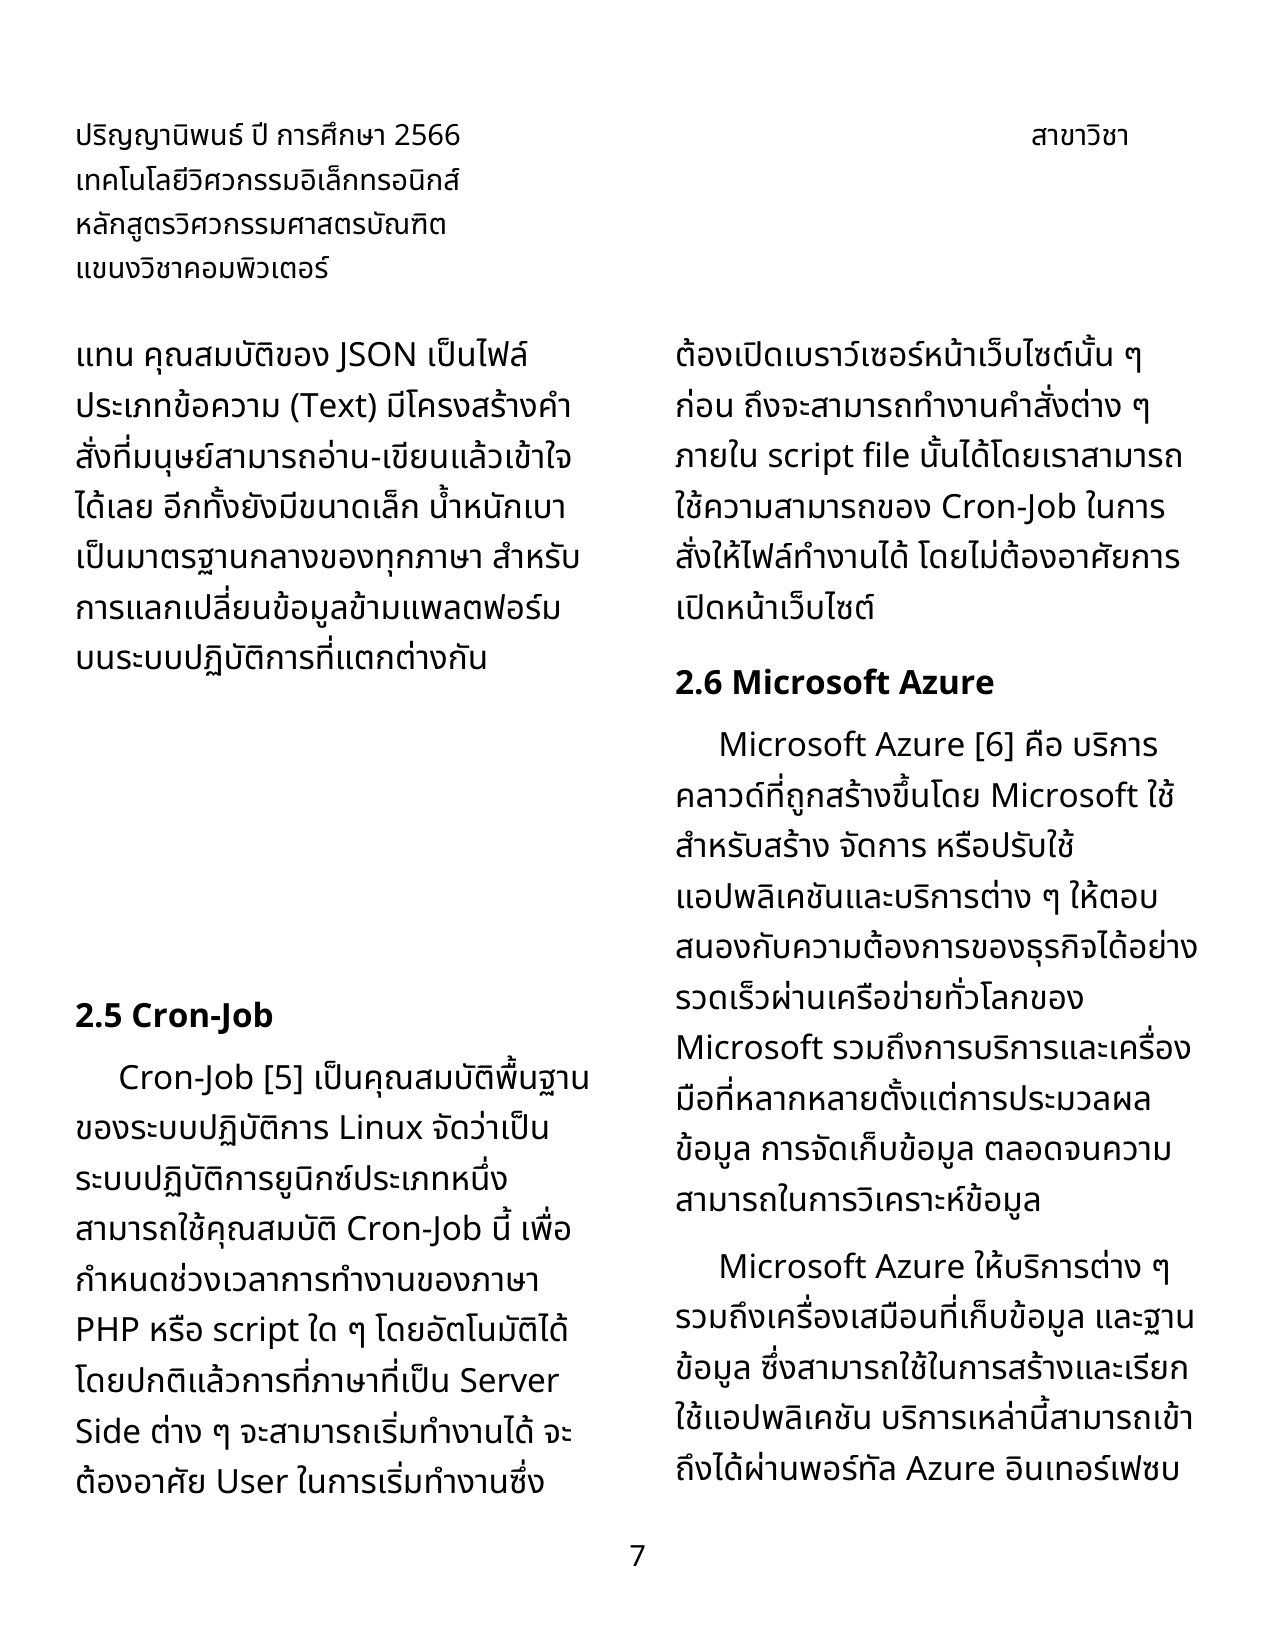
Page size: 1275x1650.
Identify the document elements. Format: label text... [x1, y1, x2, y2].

text 2.5 Cron-Job [75, 991, 600, 1037]
text 2.6 Microsoft Azure [675, 659, 1200, 704]
text Microsoft Azure [6] คือ บริการคลาวด์ที่ถูกสร้างขึ้นโดย Microsoft ใช้สำหรับสร้าง จัดการ หรือปรับใช้แอปพลิเคชันและบริการต่าง ๆ ให้ตอบสนองกับความต้องการของธุรกิจได้อย่างรวดเร็วผ่านเครือข่ายทั่วโลกของ Microsoft รวมถึงการบริการและเครื่องมือที่หลากหลายตั้งแต่การประมวลผลข้อมูล การจัดเก็บข้อมูล ตลอดจนความสามารถในการวิเคราะห์ข้อมูล [675, 721, 1200, 1226]
text Cron-Job [5] เป็นคุณสมบัติพื้นฐานของระบบปฏิบัติการ Linux จัดว่าเป็นระบบปฏิบัติการยูนิกซ์ประเภทหนึ่ง สามารถใช้คุณสมบัติ Cron-Job นี้ เพื่อกำหนดช่วงเวลาการทำงานของภาษา PHP หรือ script ใด ๆ โดยอัตโนมัติได้โดยปกติแล้วการที่ภาษาที่เป็น Server Side ต่าง ๆ จะสามารถเริ่มทำงานได้ จะต้องอาศัย User ในการเริ่มทำงานซึ่งต้องเปิดเบราว์เซอร์หน้าเว็บไซต์นั้น ๆ ก่อน ถึงจะสามารถทำงานคำสั่งต่าง ๆ ภายใน script file นั้นได้โดยเราสามารถใช้ความสามารถของ Cron-Job ในการสั่งให้ไฟล์ทำงานได้ โดยไม่ต้องอาศัยการเปิดหน้าเว็บไซต์ [75, 1053, 600, 1509]
text Cron-Job [5] เป็นคุณสมบัติพื้นฐานของระบบปฏิบัติการ Linux จัดว่าเป็นระบบปฏิบัติการยูนิกซ์ประเภทหนึ่ง สามารถใช้คุณสมบัติ Cron-Job นี้ เพื่อกำหนดช่วงเวลาการทำงานของภาษา PHP หรือ script ใด ๆ โดยอัตโนมัติได้โดยปกติแล้วการที่ภาษาที่เป็น Server Side ต่าง ๆ จะสามารถเริ่มทำงานได้ จะต้องอาศัย User ในการเริ่มทำงานซึ่งต้องเปิดเบราว์เซอร์หน้าเว็บไซต์นั้น ๆ ก่อน ถึงจะสามารถทำงานคำสั่งต่าง ๆ ภายใน script file นั้นได้โดยเราสามารถใช้ความสามารถของ Cron-Job ในการสั่งให้ไฟล์ทำงานได้ โดยไม่ต้องอาศัยการเปิดหน้าเว็บไซต์ [675, 331, 1200, 634]
